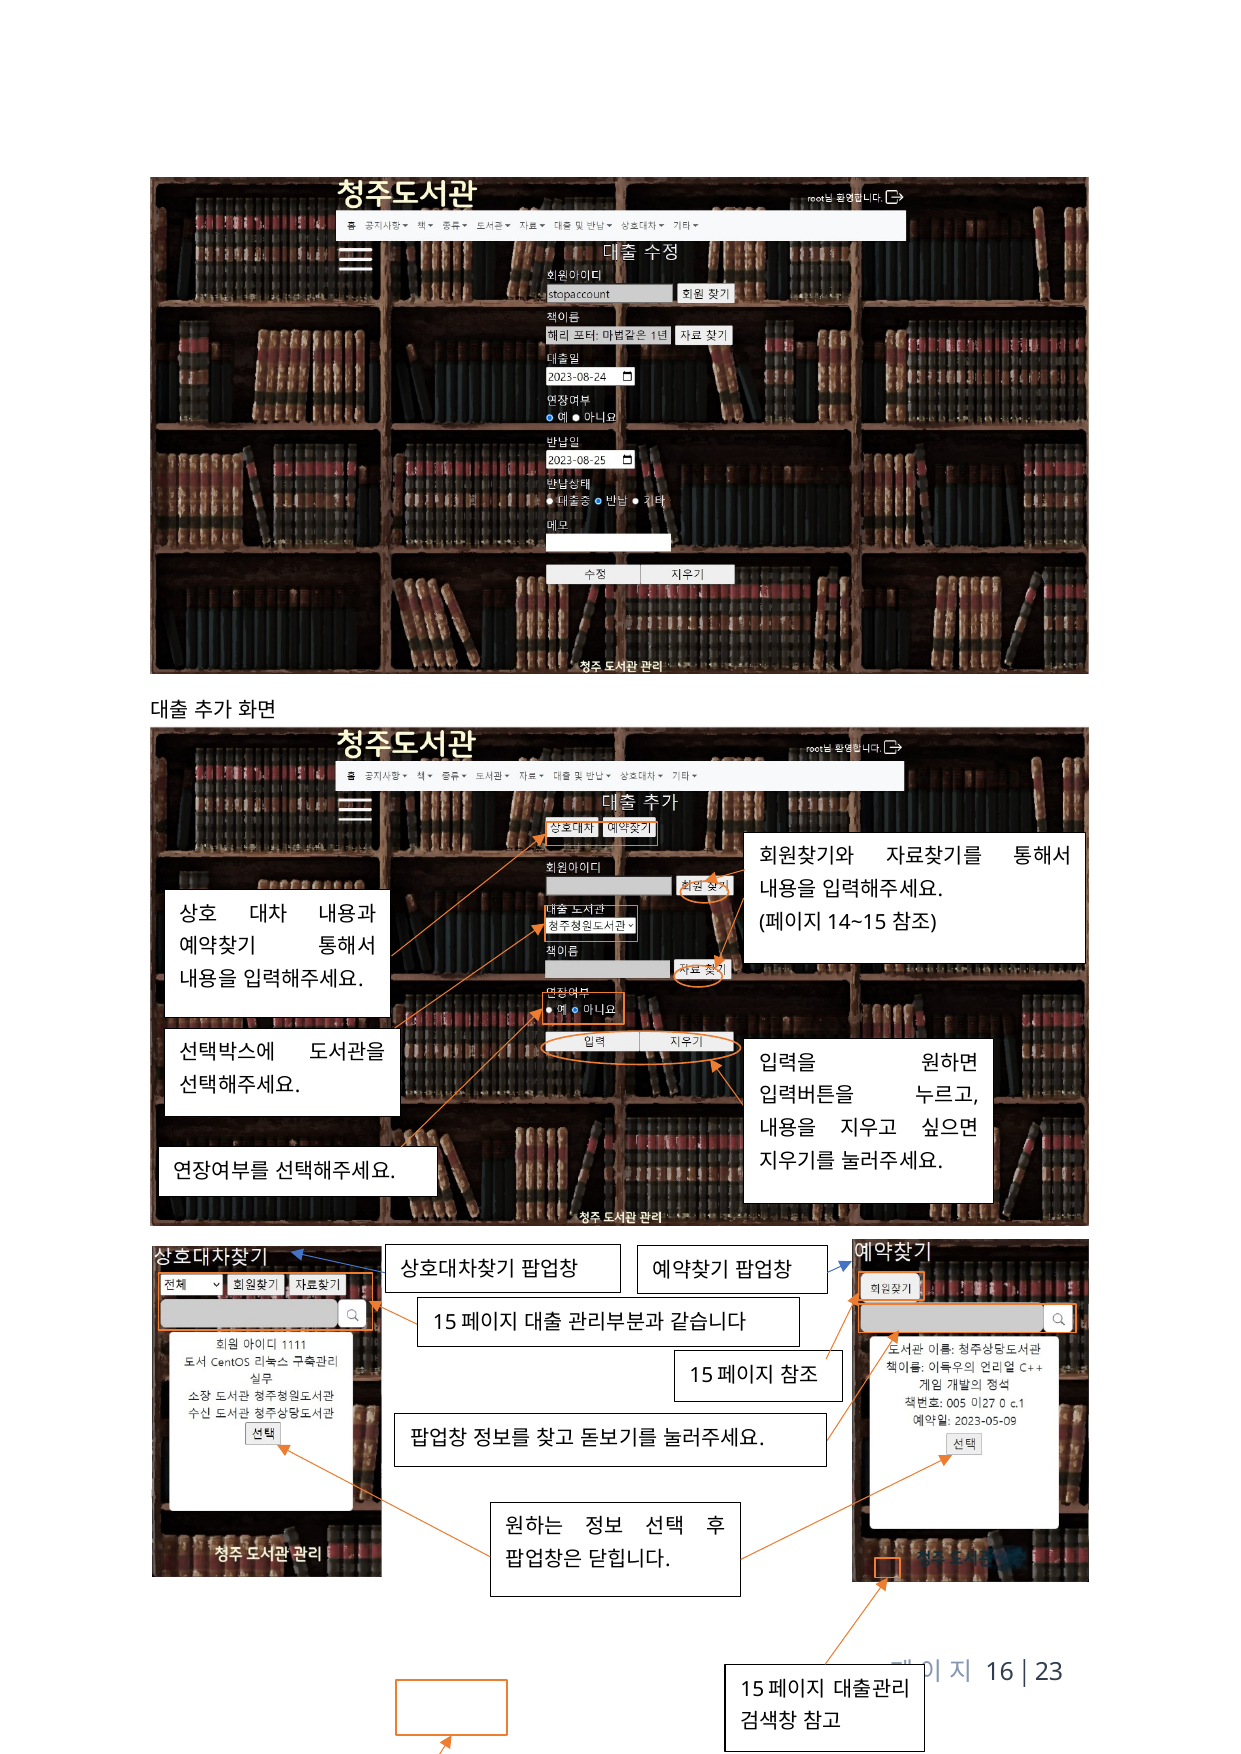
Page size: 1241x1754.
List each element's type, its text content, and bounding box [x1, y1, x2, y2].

picture [876, 1559, 899, 1577]
picture [150, 177, 1089, 674]
picture [859, 1273, 923, 1299]
picture [152, 1246, 382, 1577]
picture [159, 1274, 372, 1329]
picture [852, 1239, 1089, 1582]
text 반납 추가 화면 대출장소관리 [382, 1481, 852, 1511]
picture [150, 725, 1089, 1226]
picture [852, 1305, 892, 1399]
picture [859, 1305, 1075, 1332]
